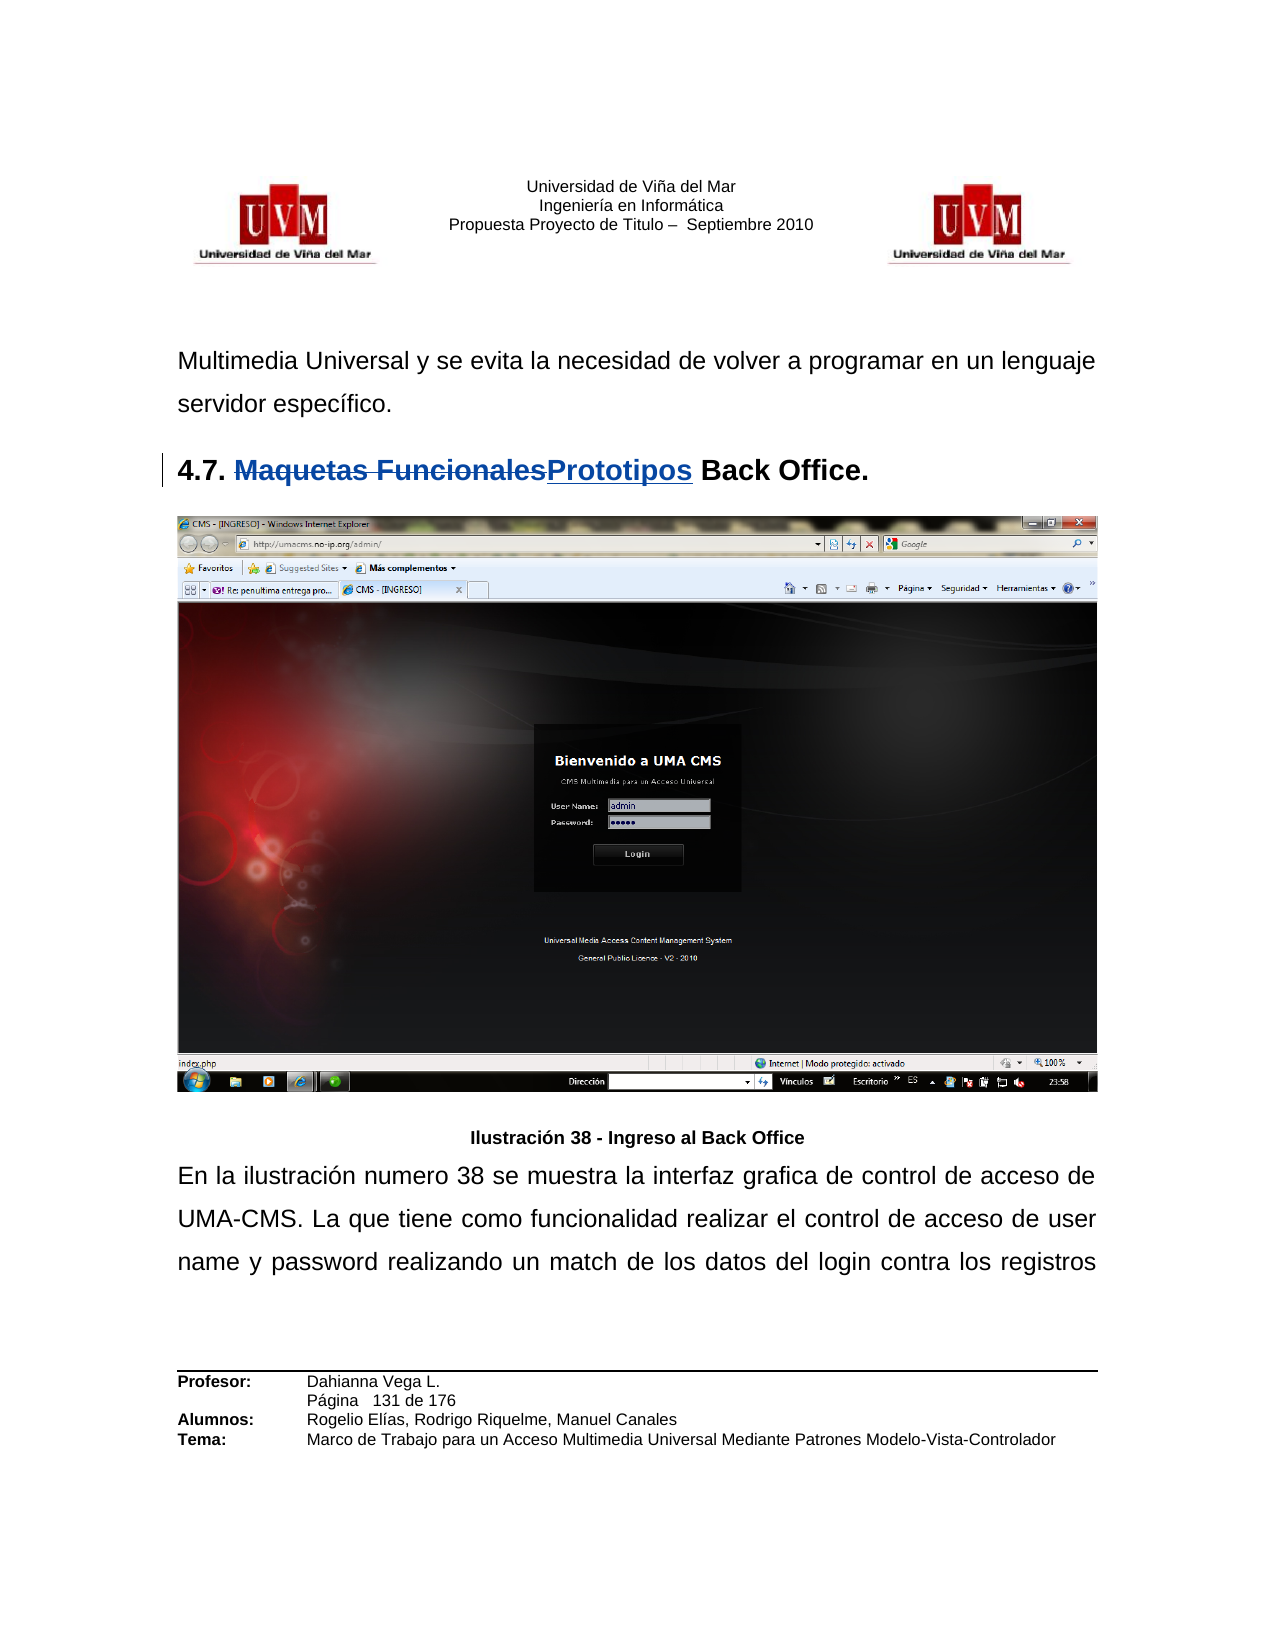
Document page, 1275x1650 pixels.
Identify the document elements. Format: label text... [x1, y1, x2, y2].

picture [177, 516, 1098, 1092]
text Ilustración 38 - Ingreso al Back Office [177, 1127, 1098, 1148]
subtitle 4.7. Back Office. [177, 453, 1098, 487]
picture [177, 176, 390, 267]
picture [871, 176, 1084, 267]
